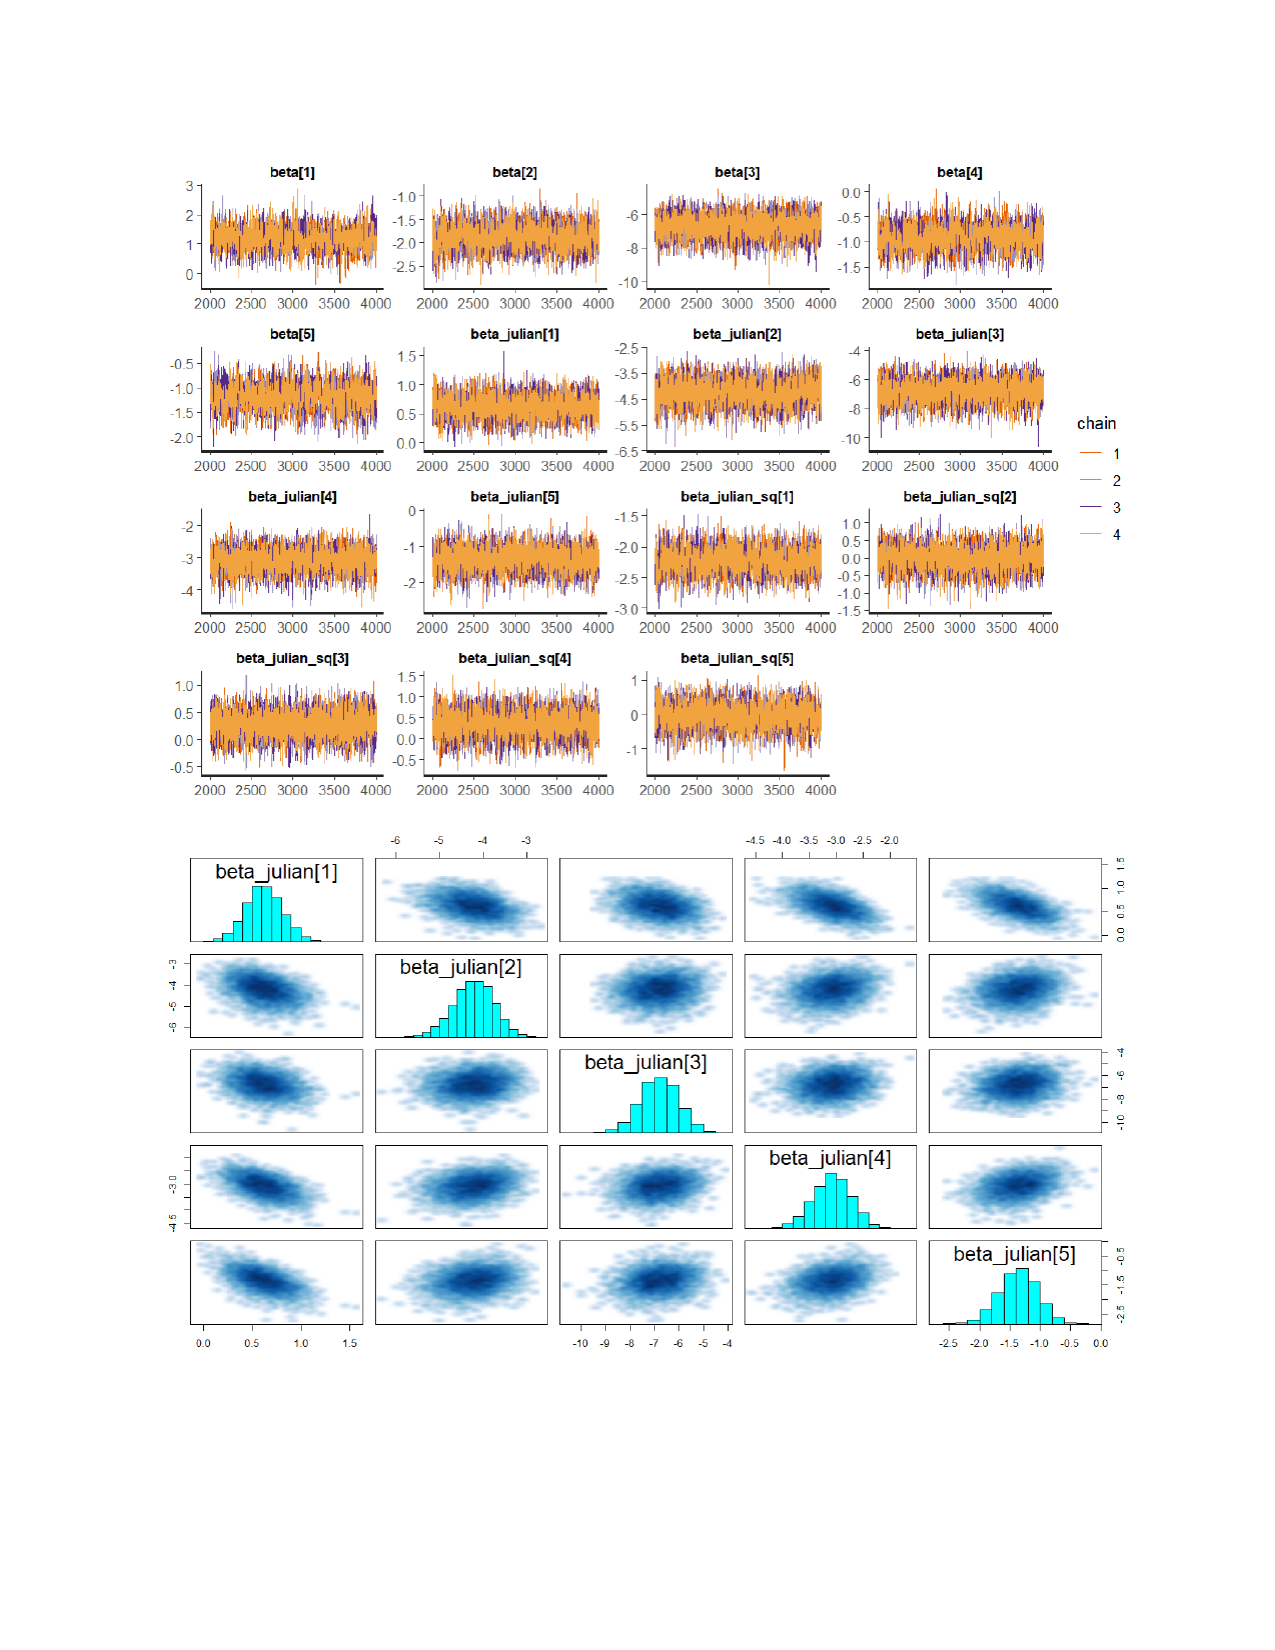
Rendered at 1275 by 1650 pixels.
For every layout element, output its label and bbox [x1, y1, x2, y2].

picture [150, 150, 1127, 811]
picture [150, 829, 1138, 1355]
